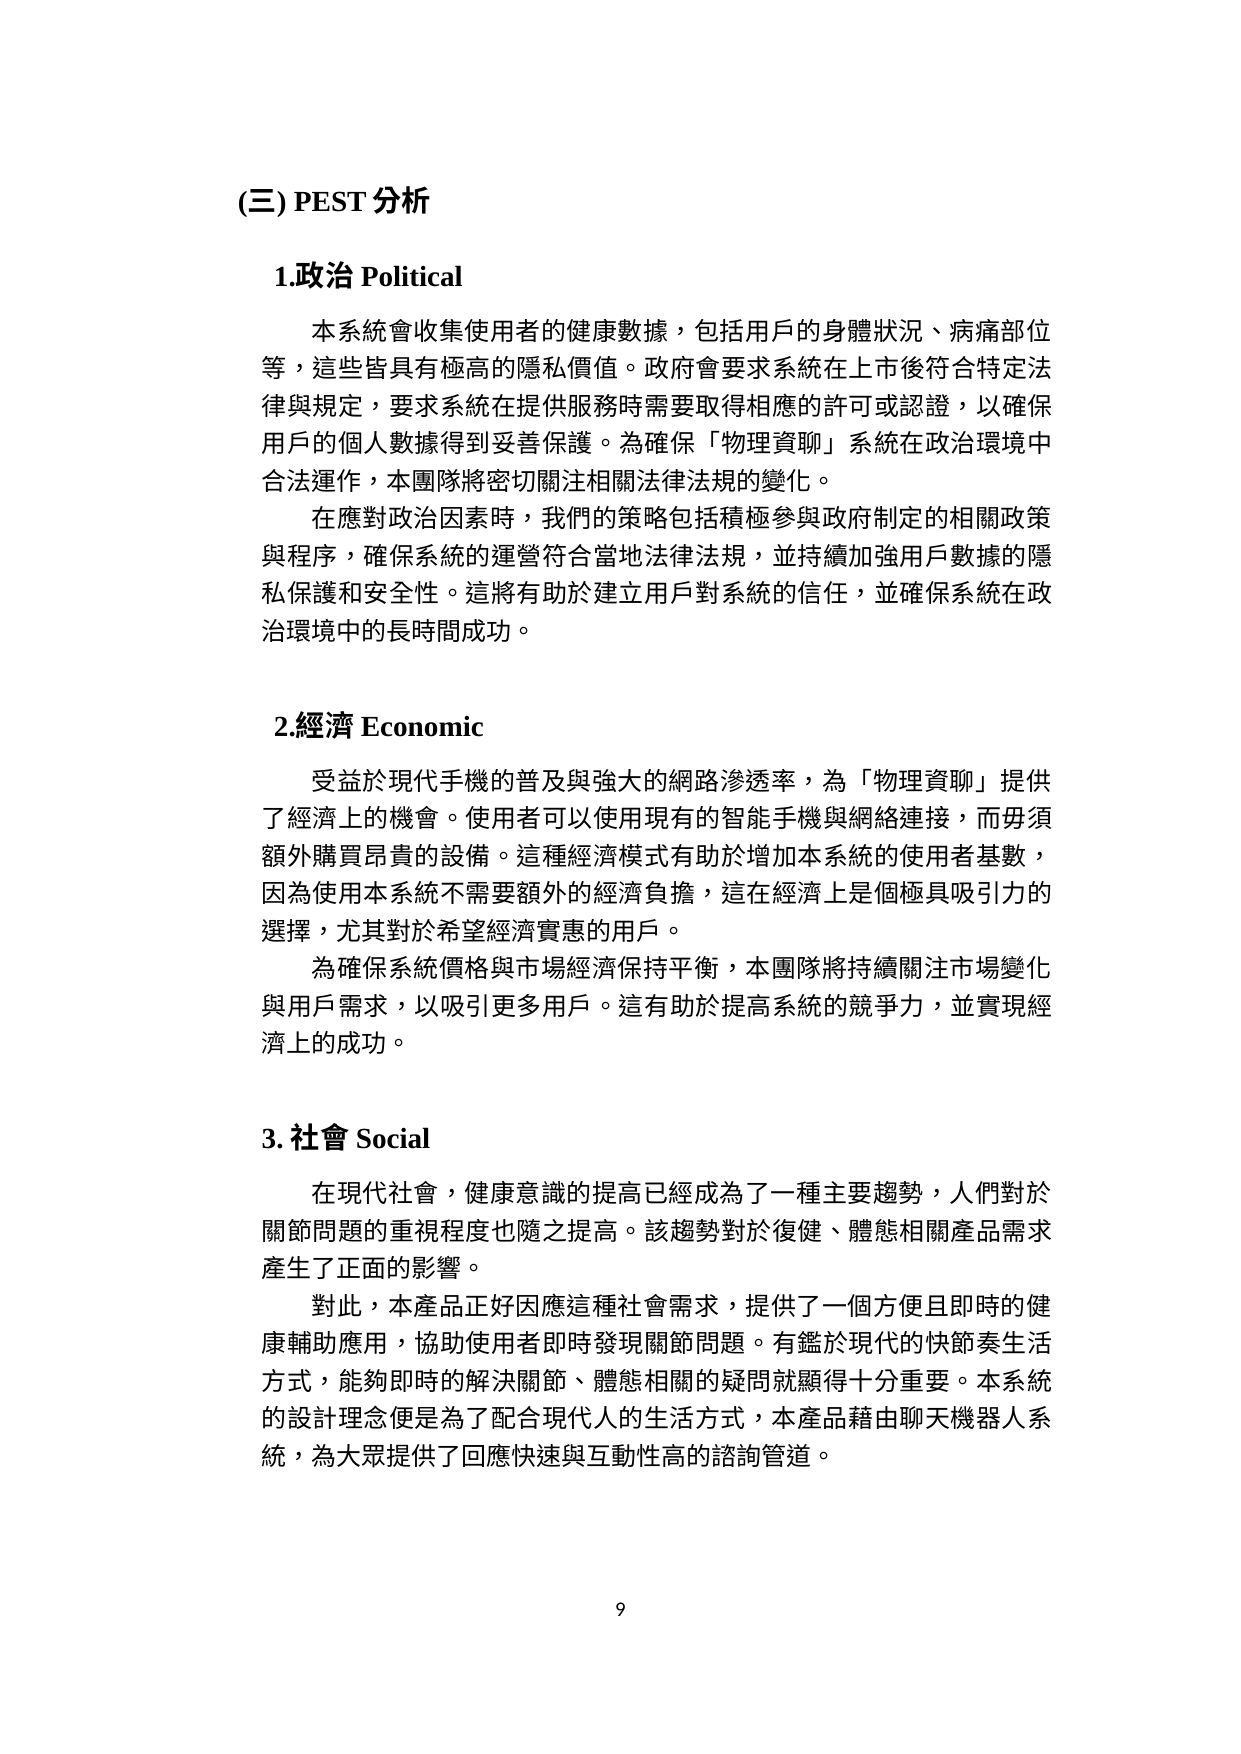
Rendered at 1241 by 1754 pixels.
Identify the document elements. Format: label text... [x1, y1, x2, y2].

text 對此，本產品正好因應這種社會需求，提供了一個方便且即時的健康輔助應用，協助使用者即時發現關節問題。有鑑於現代的快節奏生活方式，能夠即時的解決關節、體態相關的疑問就顯得十分重要。本系統的設計理念便是為了配合現代人的生活方式，本產品藉由聊天機器人系統，為大眾提供了回應快速與互動性高的諮詢管道。 [261, 1286, 1053, 1473]
text 在現代社會，健康意識的提高已經成為了一種主要趨勢，人們對於關節問題的重視程度也隨之提高。該趨勢對於復健、體態相關產品需求產生了正面的影響。 [261, 1173, 1053, 1286]
text (三) PEST分析 [187, 161, 1053, 236]
text 1.政治 Political [187, 236, 1053, 311]
text 3. 社會 Social [211, 1098, 1053, 1173]
text 受益於現代手機的普及與強大的網路滲透率，為「物理資聊」提供了經濟上的機會。使用者可以使用現有的智能手機與網絡連接，而毋須額外購買昂貴的設備。這種經濟模式有助於增加本系統的使用者基數，因為使用本系統不需要額外的經濟負擔，這在經濟上是個極具吸引力的選擇，尤其對於希望經濟實惠的用戶。 [261, 761, 1053, 948]
text 2.經濟 Economic [187, 686, 1053, 761]
text 在應對政治因素時，我們的策略包括積極參與政府制定的相關政策與程序，確保系統的運營符合當地法律法規，並持續加強用戶數據的隱私保護和安全性。這將有助於建立用戶對系統的信任，並確保系統在政治環境中的長時間成功。 [261, 498, 1053, 648]
text 為確保系統價格與市場經濟保持平衡，本團隊將持續關注市場變化與用戶需求，以吸引更多用戶。這有助於提高系統的競爭力，並實現經濟上的成功。 [261, 948, 1053, 1061]
text 本系統會收集使用者的健康數據，包括用戶的身體狀況、病痛部位等，這些皆具有極高的隱私價值。政府會要求系統在上市後符合特定法律與規定，要求系統在提供服務時需要取得相應的許可或認證，以確保用戶的個人數據得到妥善保護。為確保「物理資聊」系統在政治環境中合法運作，本團隊將密切關注相關法律法規的變化。 [261, 311, 1053, 498]
